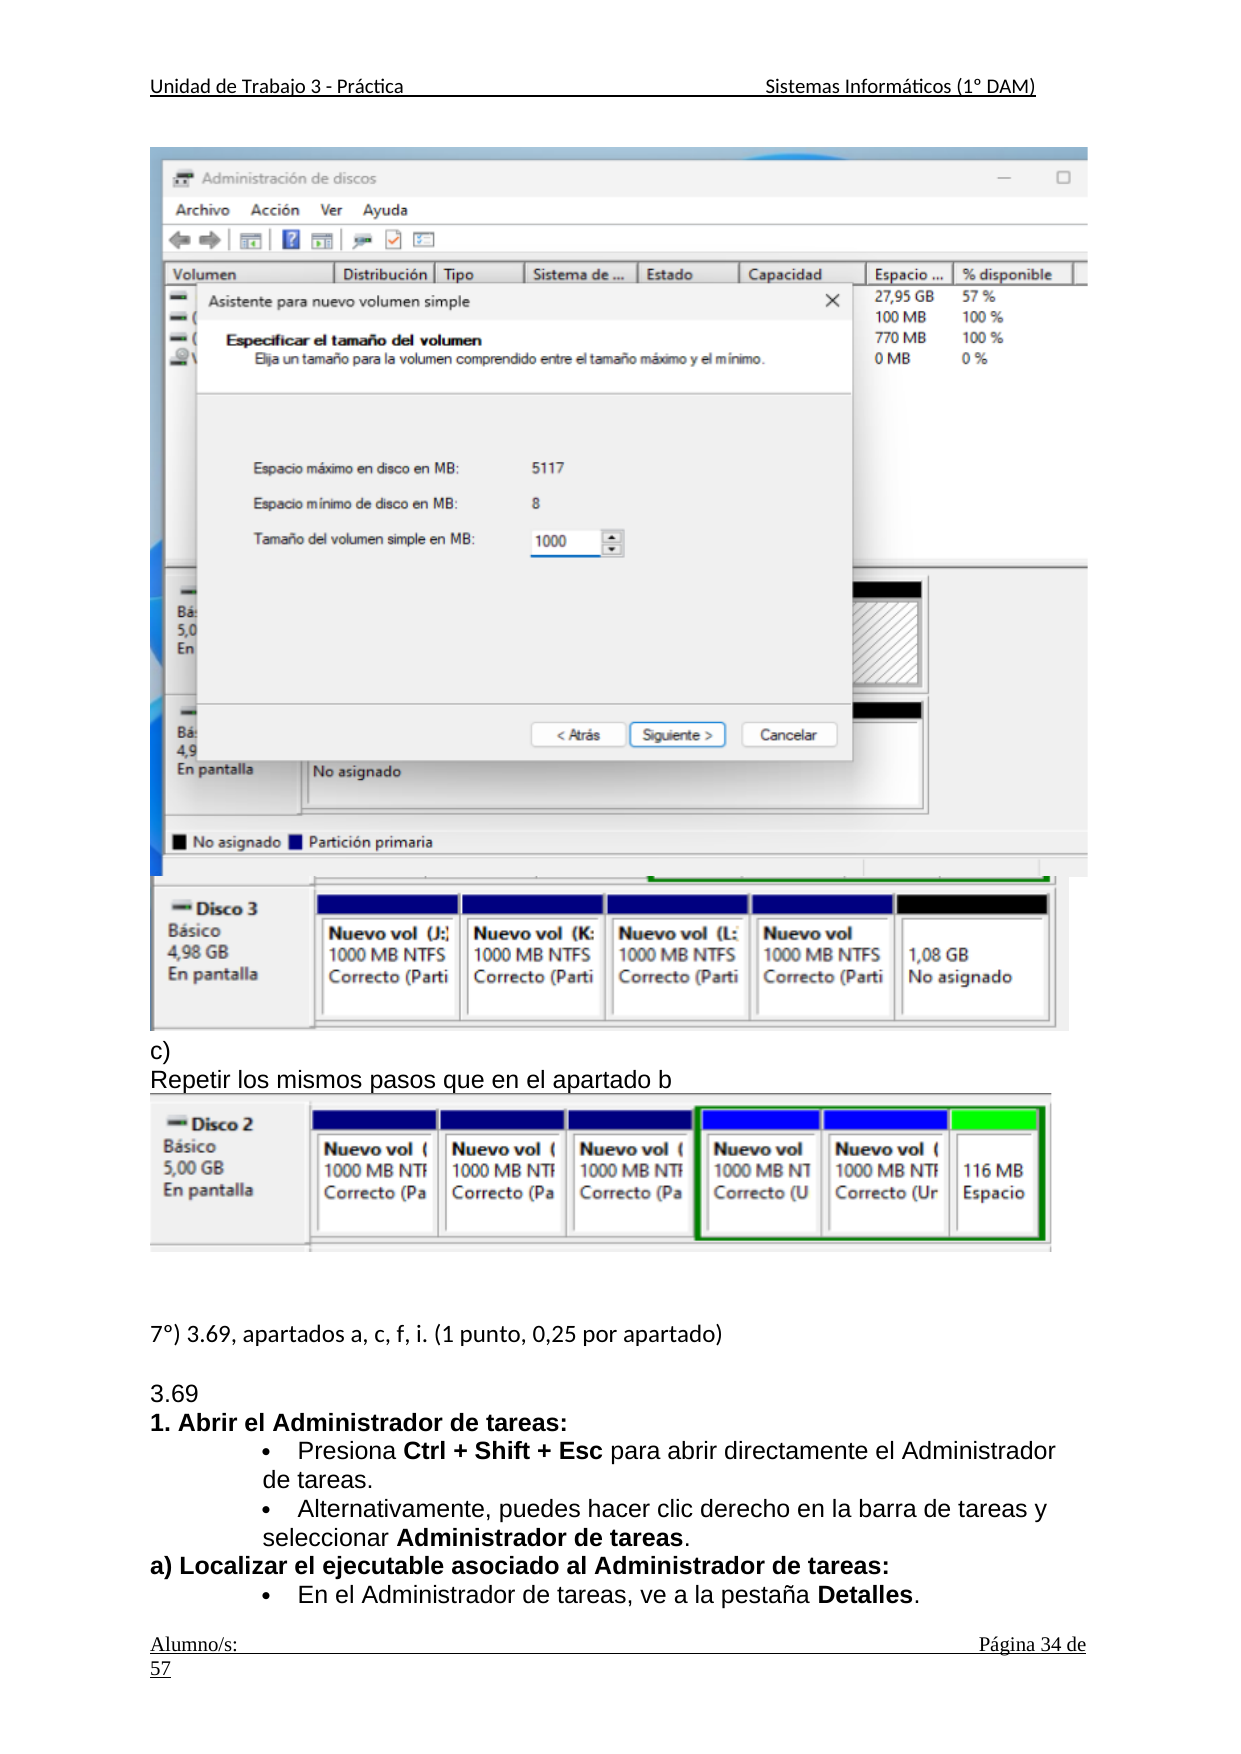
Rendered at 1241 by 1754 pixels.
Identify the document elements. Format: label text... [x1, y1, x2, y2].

text 7º) 3.69, apartados a, c, f, i. (1 punto, 0,25 por apartado) [150, 1318, 1087, 1348]
picture [150, 1093, 1052, 1252]
text a) Localizar el ejecutable asociado al Administrador de tareas: [150, 1551, 1087, 1580]
picture [150, 147, 1088, 1031]
text 1. Abrir el Administrador de tareas: [150, 1408, 1087, 1436]
text c) [150, 1036, 1087, 1065]
text Repetir los mismos pasos que en el apartado b [150, 1065, 1087, 1094]
list En el Administrador de tareas, ve a la pestaña Detalles. [262, 1580, 1087, 1609]
text 3.69 [150, 1379, 1087, 1408]
list Presiona Ctrl + Shift + Esc para abrir directamente el Administrador de tareas. [262, 1436, 1087, 1494]
list Alternativamente, puedes hacer clic derecho en la barra de tareas y seleccionar Administrador de tareas. [262, 1494, 1087, 1551]
